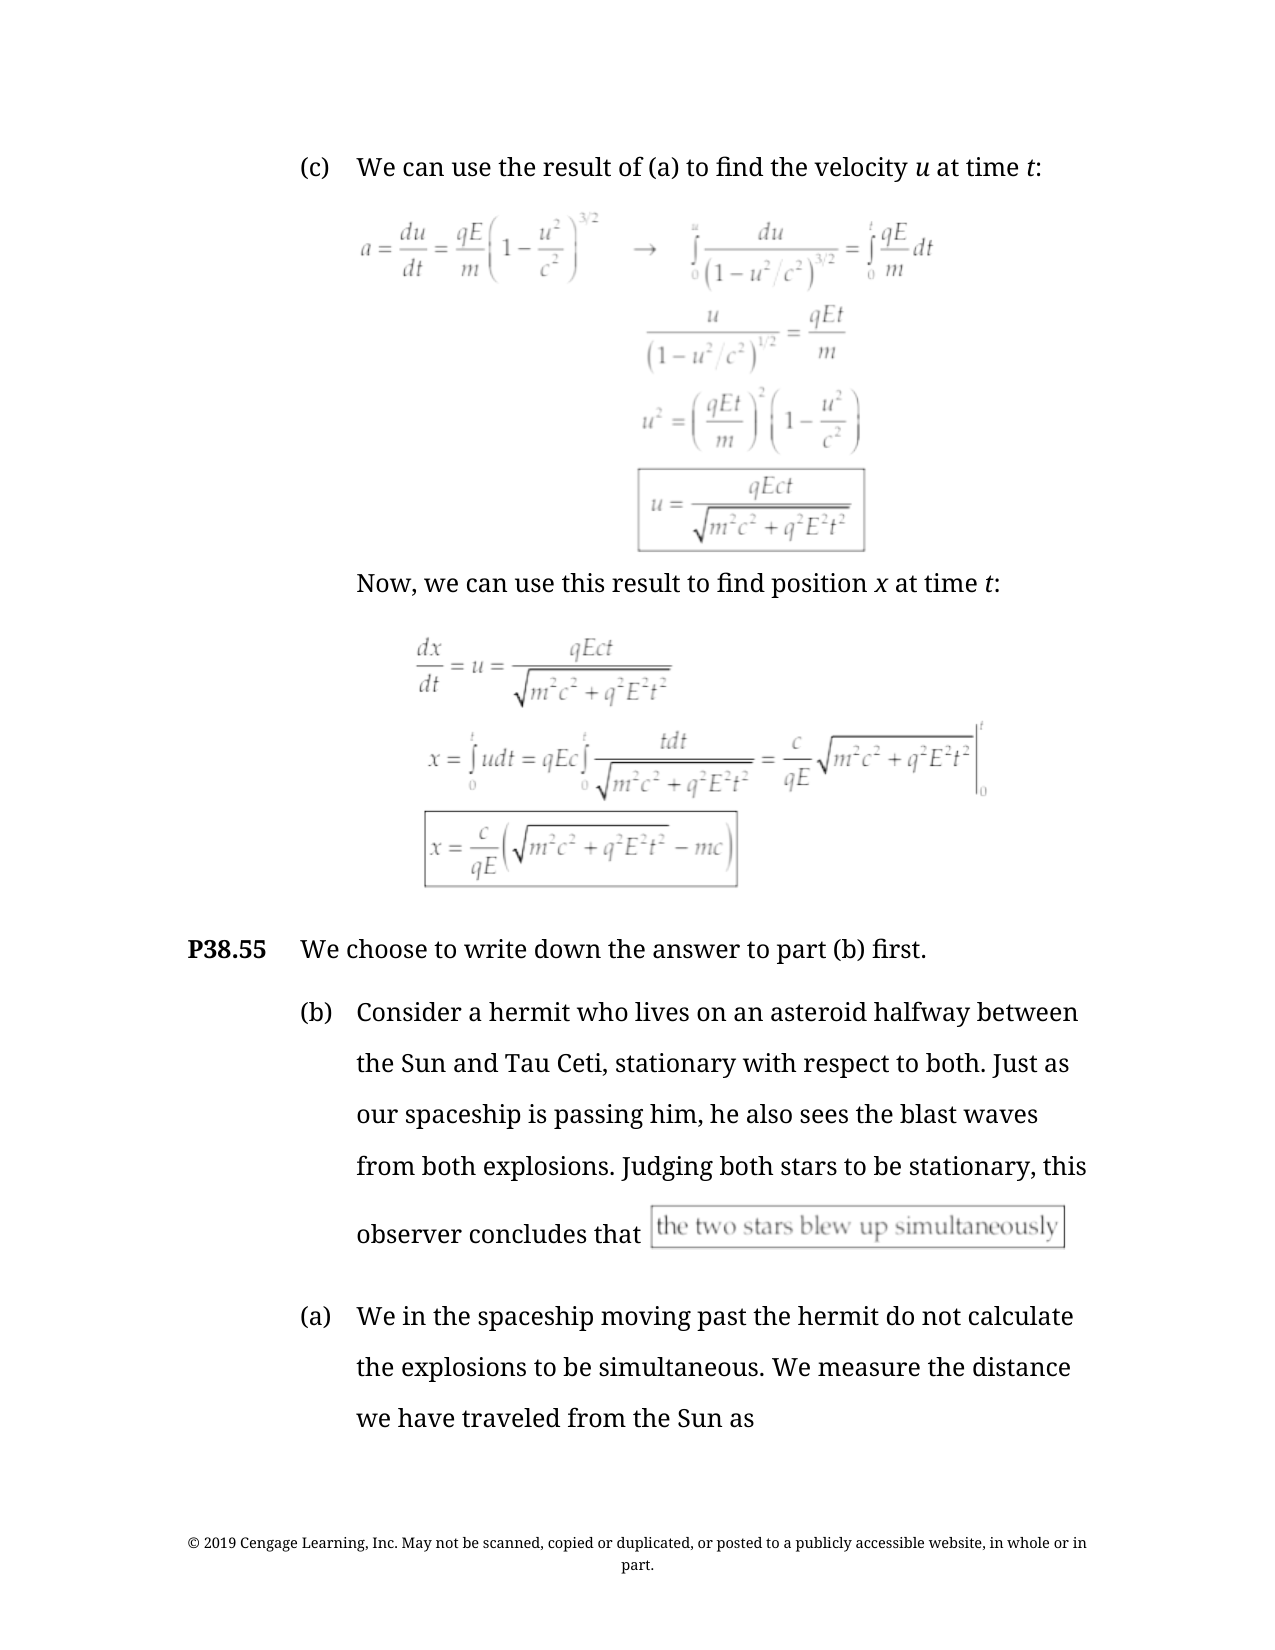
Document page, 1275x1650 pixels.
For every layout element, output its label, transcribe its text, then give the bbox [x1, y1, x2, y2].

text (c) We can use the result of (a) to find the velocity u at time t: [187, 150, 1087, 184]
text P38.55 We choose to write down the answer to part (b) first. [187, 932, 1087, 966]
text (b) Consider a hermit who lives on an asteroid halfway between the Sun and Tau Ceti, stationary with respect to both. Just as our spaceship is passing him, he also sees the blast waves from both explosions. Judging both stars to be stationary, this observer concludes that [187, 995, 1087, 1269]
text Now, we can use this result to find position x at time t: [187, 566, 1087, 600]
text (a) We in the spaceship moving past the hermit do not calculate the explosions to be simultaneous. We measure the distance we have traveled from the Sun as [187, 1298, 1087, 1435]
